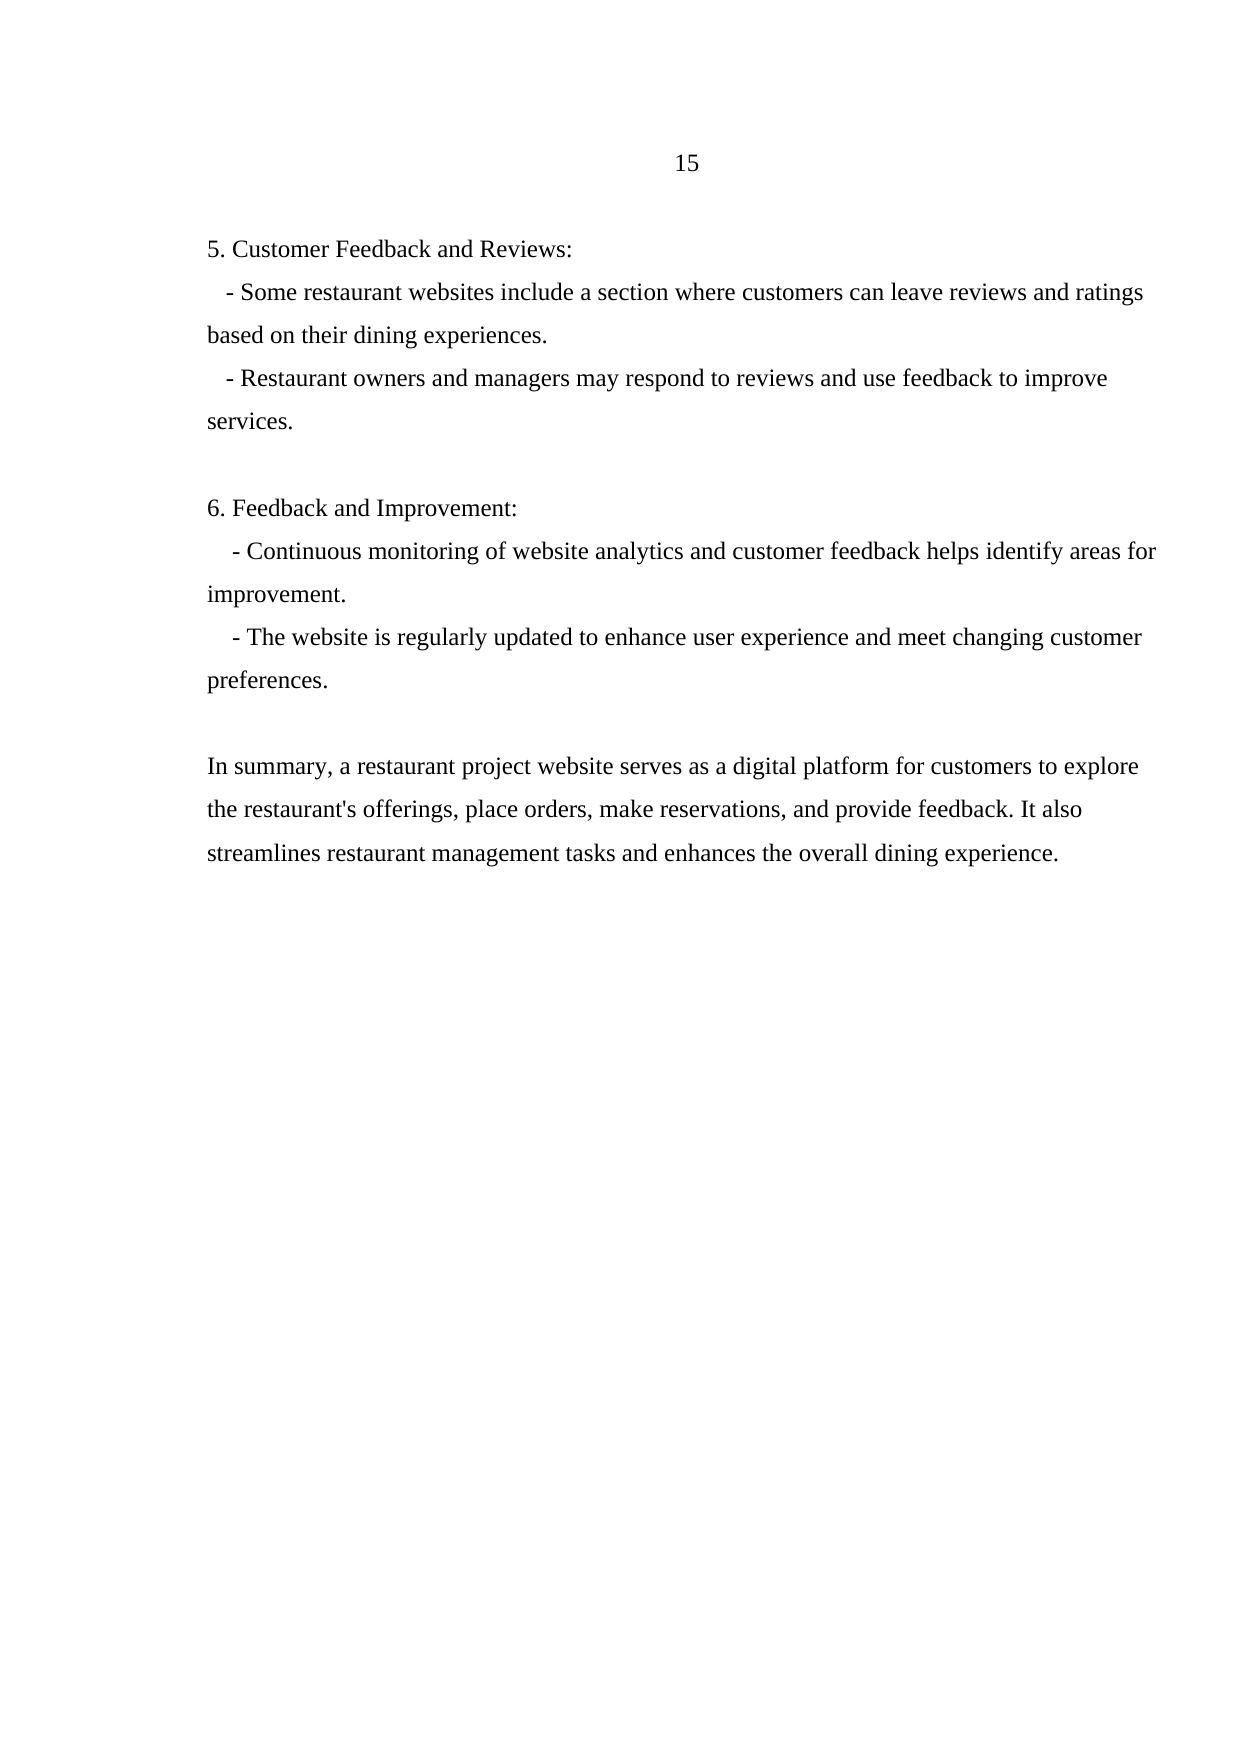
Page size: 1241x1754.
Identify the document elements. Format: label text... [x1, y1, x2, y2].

text - The website is regularly updated to enhance user experience and meet changing customer preferences. [207, 622, 1166, 694]
text - Some restaurant websites include a section where customers can leave reviews and ratings based on their dining experiences. [207, 277, 1166, 349]
text - Restaurant owners and managers may respond to reviews and use feedback to improve services. [207, 363, 1166, 435]
text 6. Feedback and Improvement: [207, 493, 1166, 521]
text - Continuous monitoring of website analytics and customer feedback helps identify areas for improvement. [207, 536, 1166, 608]
text In summary, a restaurant project website serves as a digital platform for customers to explore the restaurant's offerings, place orders, make reservations, and provide feedback. It also streamlines restaurant management tasks and enhances the overall dining experience. [207, 751, 1166, 866]
text 5. Customer Feedback and Reviews: [207, 234, 1166, 263]
text 15 [207, 148, 1166, 176]
